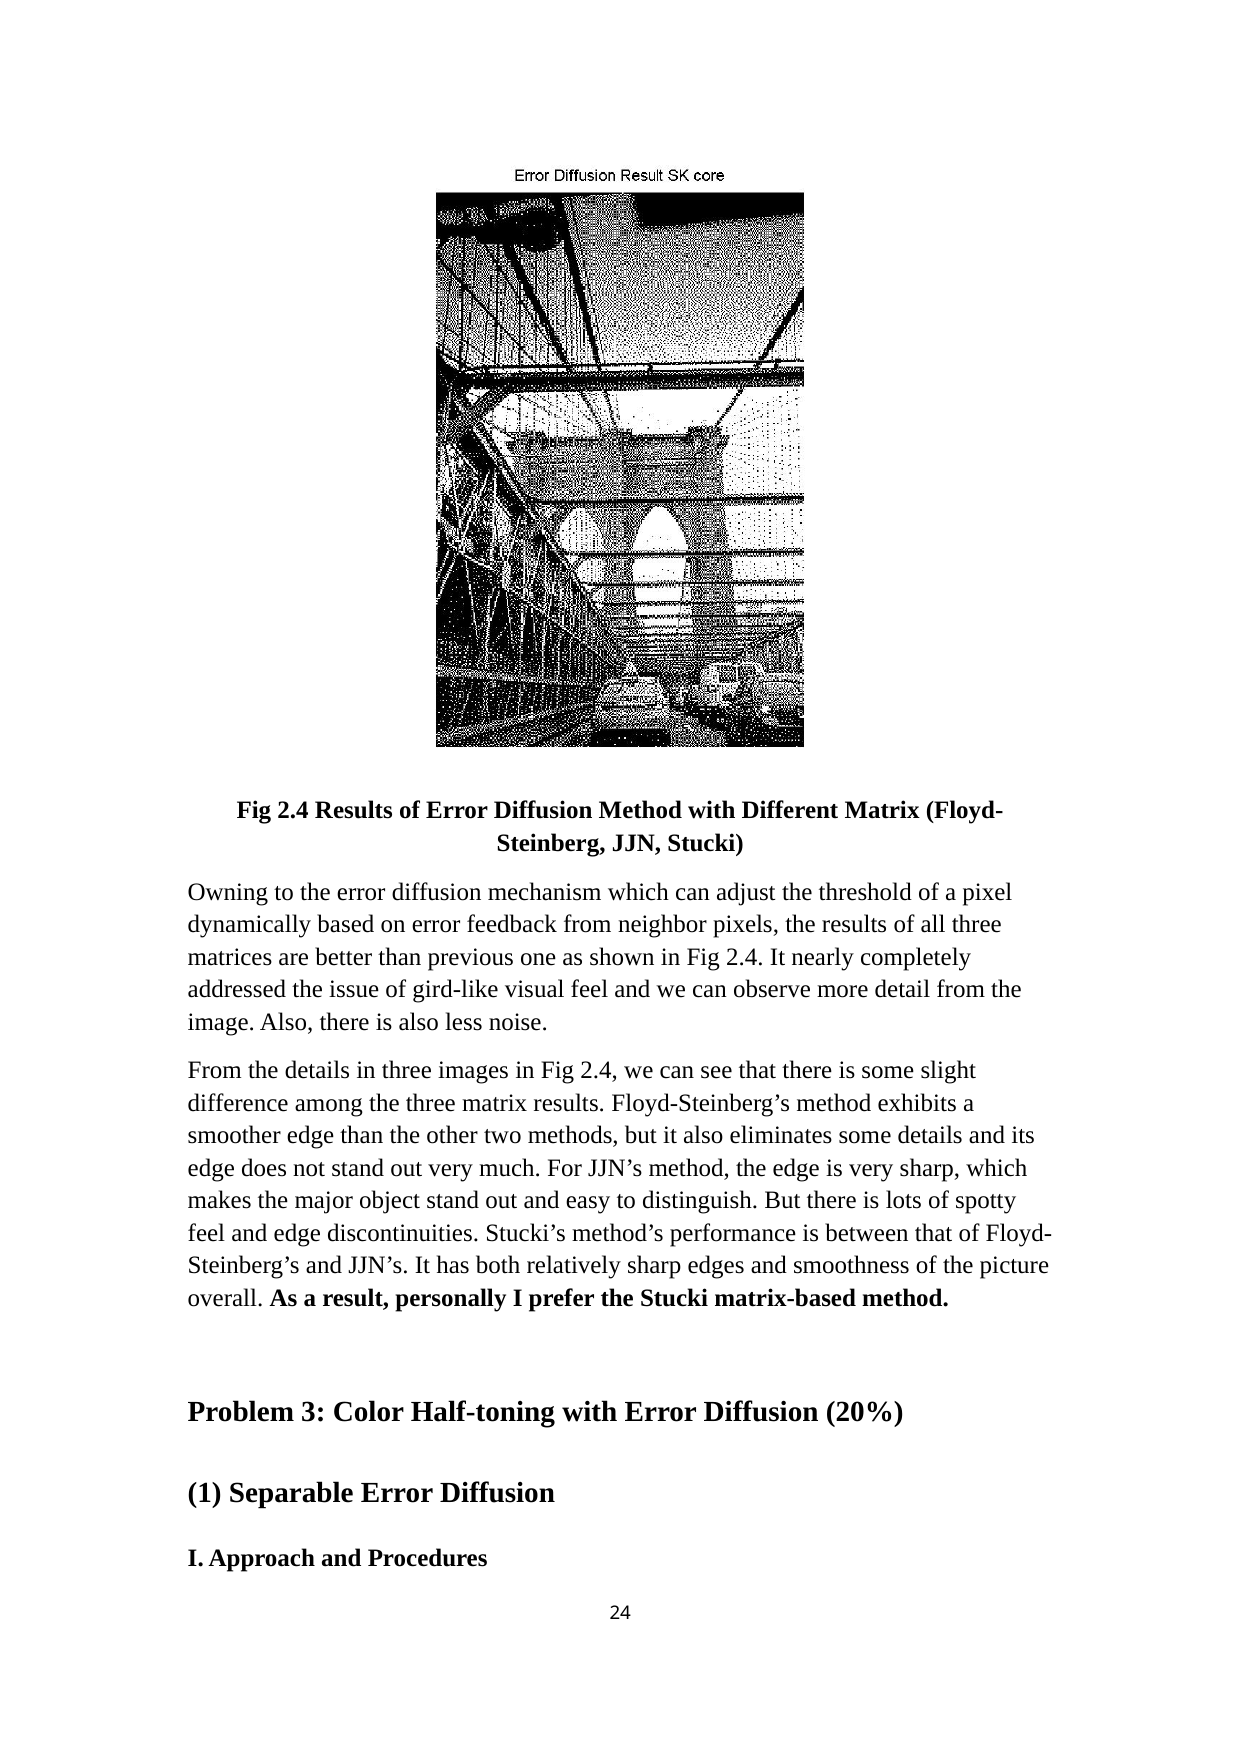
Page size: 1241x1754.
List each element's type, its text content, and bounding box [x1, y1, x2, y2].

text (1) Separable Error Diffusion [187, 1460, 1053, 1525]
text From the details in three images in Fig 2.4, we can see that there is some slight difference among the three matrix results. Floyd-Steinberg’s method exhibits a smoother edge than the other two methods, but it also eliminates some details and its edge does not stand out very much. For JJN’s method, the edge is very sharp, which makes the major object stand out and easy to distinguish. But there is lots of spotty feel and edge discontinuities. Stucki’s method’s performance is between that of Floyd-Steinberg’s and JJN’s. It has both relatively sharp edges and smoothness of the picture overall. As a result, personally I prefer the Stucki matrix-based method. [187, 1053, 1053, 1313]
picture [434, 159, 806, 749]
text I. Approach and Procedures [187, 1541, 1053, 1573]
text Problem 3: Color Half-toning with Error Diffusion (20%) [187, 1378, 1053, 1443]
text Owning to the error diffusion mechanism which can adjust the threshold of a pixel dynamically based on error feedback from neighbor pixels, the results of all three matrices are better than previous one as shown in Fig 2.4. It nearly completely addressed the issue of gird-like visual feel and we can observe more detail from the image. Also, there is also less noise. [187, 875, 1053, 1037]
text Fig 2.4 Results of Error Diffusion Method with Different Matrix (Floyd-Steinberg, JJN, Stucki) [187, 793, 1053, 858]
